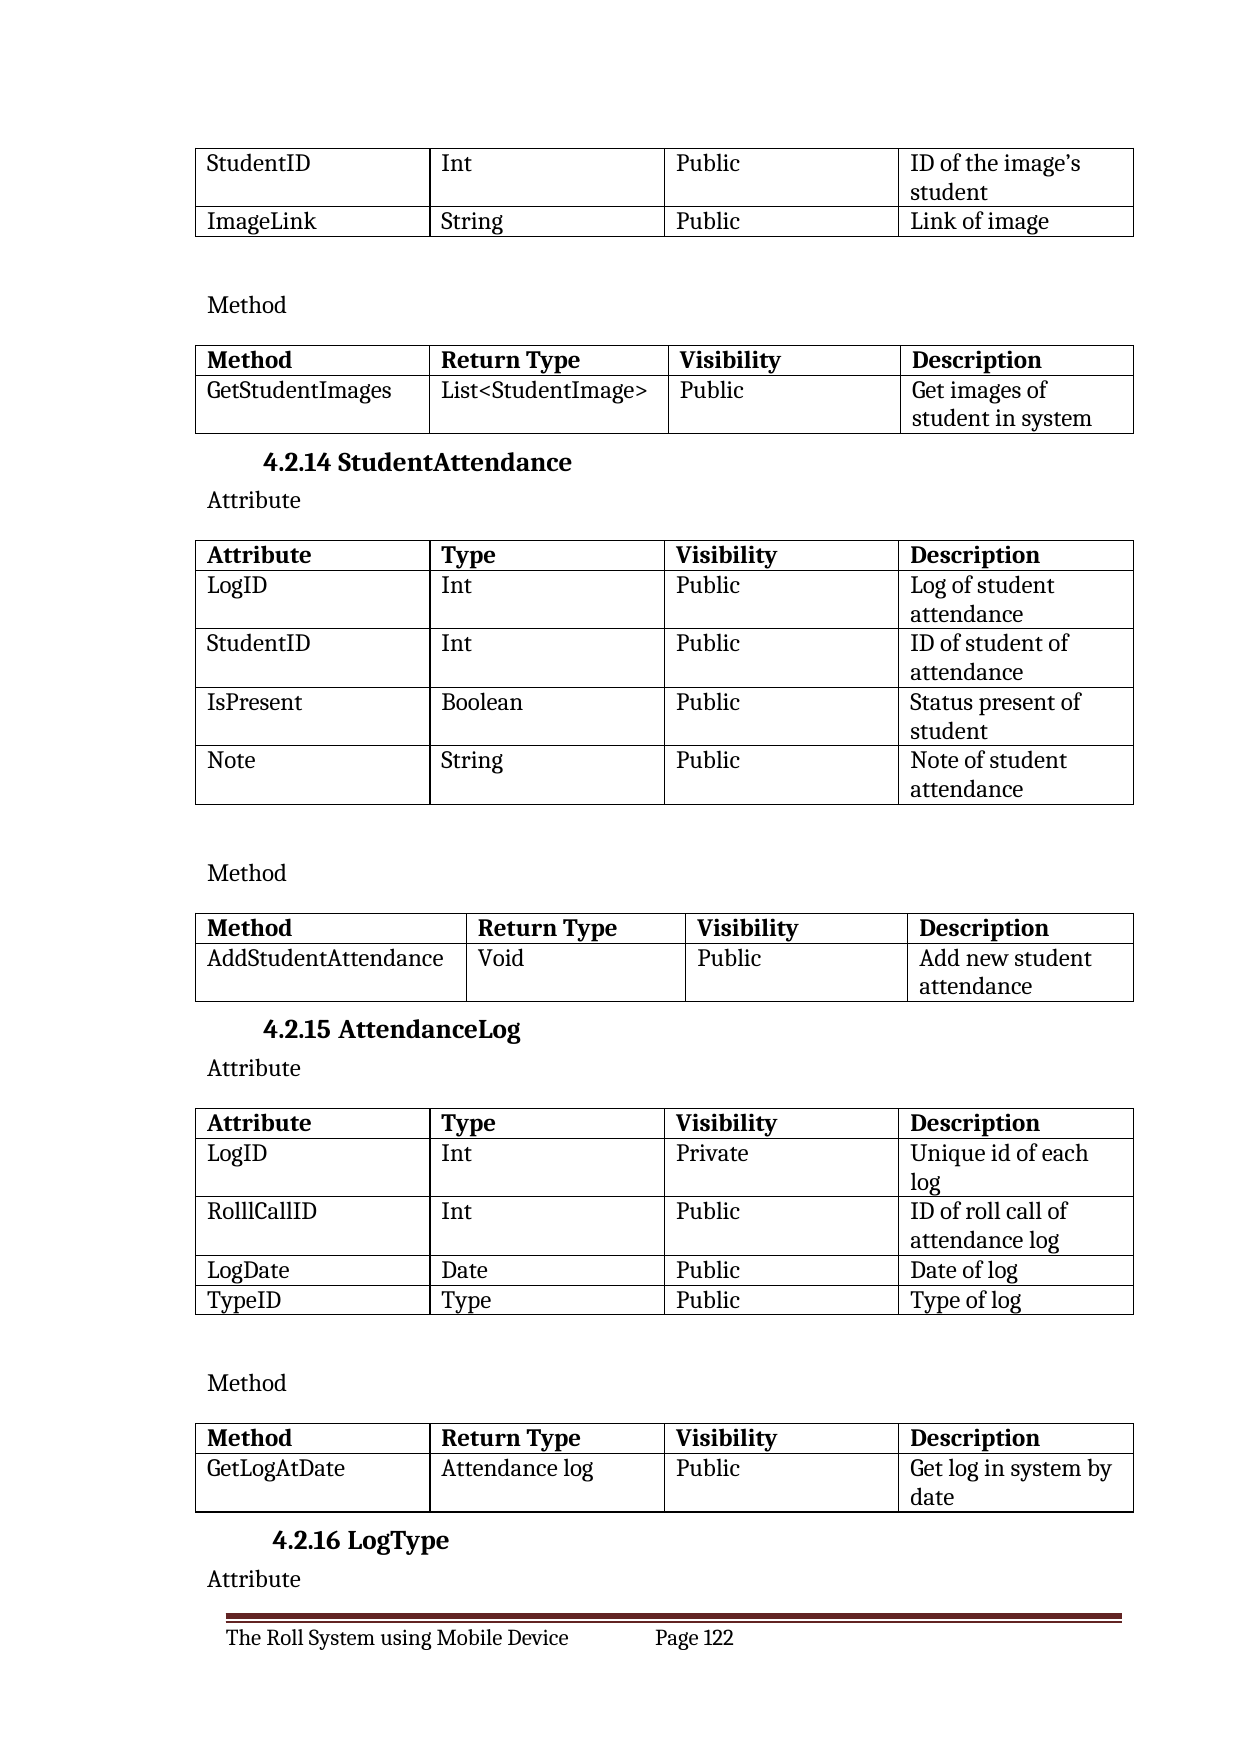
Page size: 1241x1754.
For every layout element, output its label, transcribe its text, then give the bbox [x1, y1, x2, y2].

text Method [207, 859, 1122, 888]
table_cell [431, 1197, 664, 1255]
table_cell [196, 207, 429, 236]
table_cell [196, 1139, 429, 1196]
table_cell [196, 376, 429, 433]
text Attribute [207, 486, 1122, 515]
text Method [207, 1369, 1122, 1398]
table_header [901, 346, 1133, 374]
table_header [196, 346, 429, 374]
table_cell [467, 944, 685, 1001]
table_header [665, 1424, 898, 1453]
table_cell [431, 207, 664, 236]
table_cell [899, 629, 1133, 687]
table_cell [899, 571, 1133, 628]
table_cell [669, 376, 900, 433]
subtitle AttendanceLog [263, 1014, 1122, 1046]
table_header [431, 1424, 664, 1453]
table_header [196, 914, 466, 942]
text Method [207, 291, 1122, 320]
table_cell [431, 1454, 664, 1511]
text Attribute [207, 1054, 1122, 1083]
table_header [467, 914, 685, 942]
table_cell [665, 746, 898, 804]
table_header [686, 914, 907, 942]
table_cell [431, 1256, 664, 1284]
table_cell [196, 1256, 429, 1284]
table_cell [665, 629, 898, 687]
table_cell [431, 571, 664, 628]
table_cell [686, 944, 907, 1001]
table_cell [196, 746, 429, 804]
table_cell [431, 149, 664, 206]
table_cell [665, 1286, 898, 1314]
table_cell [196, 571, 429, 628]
text Attribute [207, 1564, 1122, 1593]
subtitle StudentAttendance [263, 447, 1122, 478]
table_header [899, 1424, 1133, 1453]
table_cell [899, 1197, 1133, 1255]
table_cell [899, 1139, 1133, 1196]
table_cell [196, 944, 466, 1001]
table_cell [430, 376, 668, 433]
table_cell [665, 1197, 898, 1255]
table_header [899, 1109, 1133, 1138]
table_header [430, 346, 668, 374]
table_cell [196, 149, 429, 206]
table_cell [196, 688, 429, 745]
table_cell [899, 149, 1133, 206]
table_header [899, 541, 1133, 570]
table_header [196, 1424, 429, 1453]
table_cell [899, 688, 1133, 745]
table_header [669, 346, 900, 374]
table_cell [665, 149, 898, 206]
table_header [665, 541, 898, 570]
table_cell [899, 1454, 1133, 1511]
subtitle LogType [272, 1525, 1122, 1556]
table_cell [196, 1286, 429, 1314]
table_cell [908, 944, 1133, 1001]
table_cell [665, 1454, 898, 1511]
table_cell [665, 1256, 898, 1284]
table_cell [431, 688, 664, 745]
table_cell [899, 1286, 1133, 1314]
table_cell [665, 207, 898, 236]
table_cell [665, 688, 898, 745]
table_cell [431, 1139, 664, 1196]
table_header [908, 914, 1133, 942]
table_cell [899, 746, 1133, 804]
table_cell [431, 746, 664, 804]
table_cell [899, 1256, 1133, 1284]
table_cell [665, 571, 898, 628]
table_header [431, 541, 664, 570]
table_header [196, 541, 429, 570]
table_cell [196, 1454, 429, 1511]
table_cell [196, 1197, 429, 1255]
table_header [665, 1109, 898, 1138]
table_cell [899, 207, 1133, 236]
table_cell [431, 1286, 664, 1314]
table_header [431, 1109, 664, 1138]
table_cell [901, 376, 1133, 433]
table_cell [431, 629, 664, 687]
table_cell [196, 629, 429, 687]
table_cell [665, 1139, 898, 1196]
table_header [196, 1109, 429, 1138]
